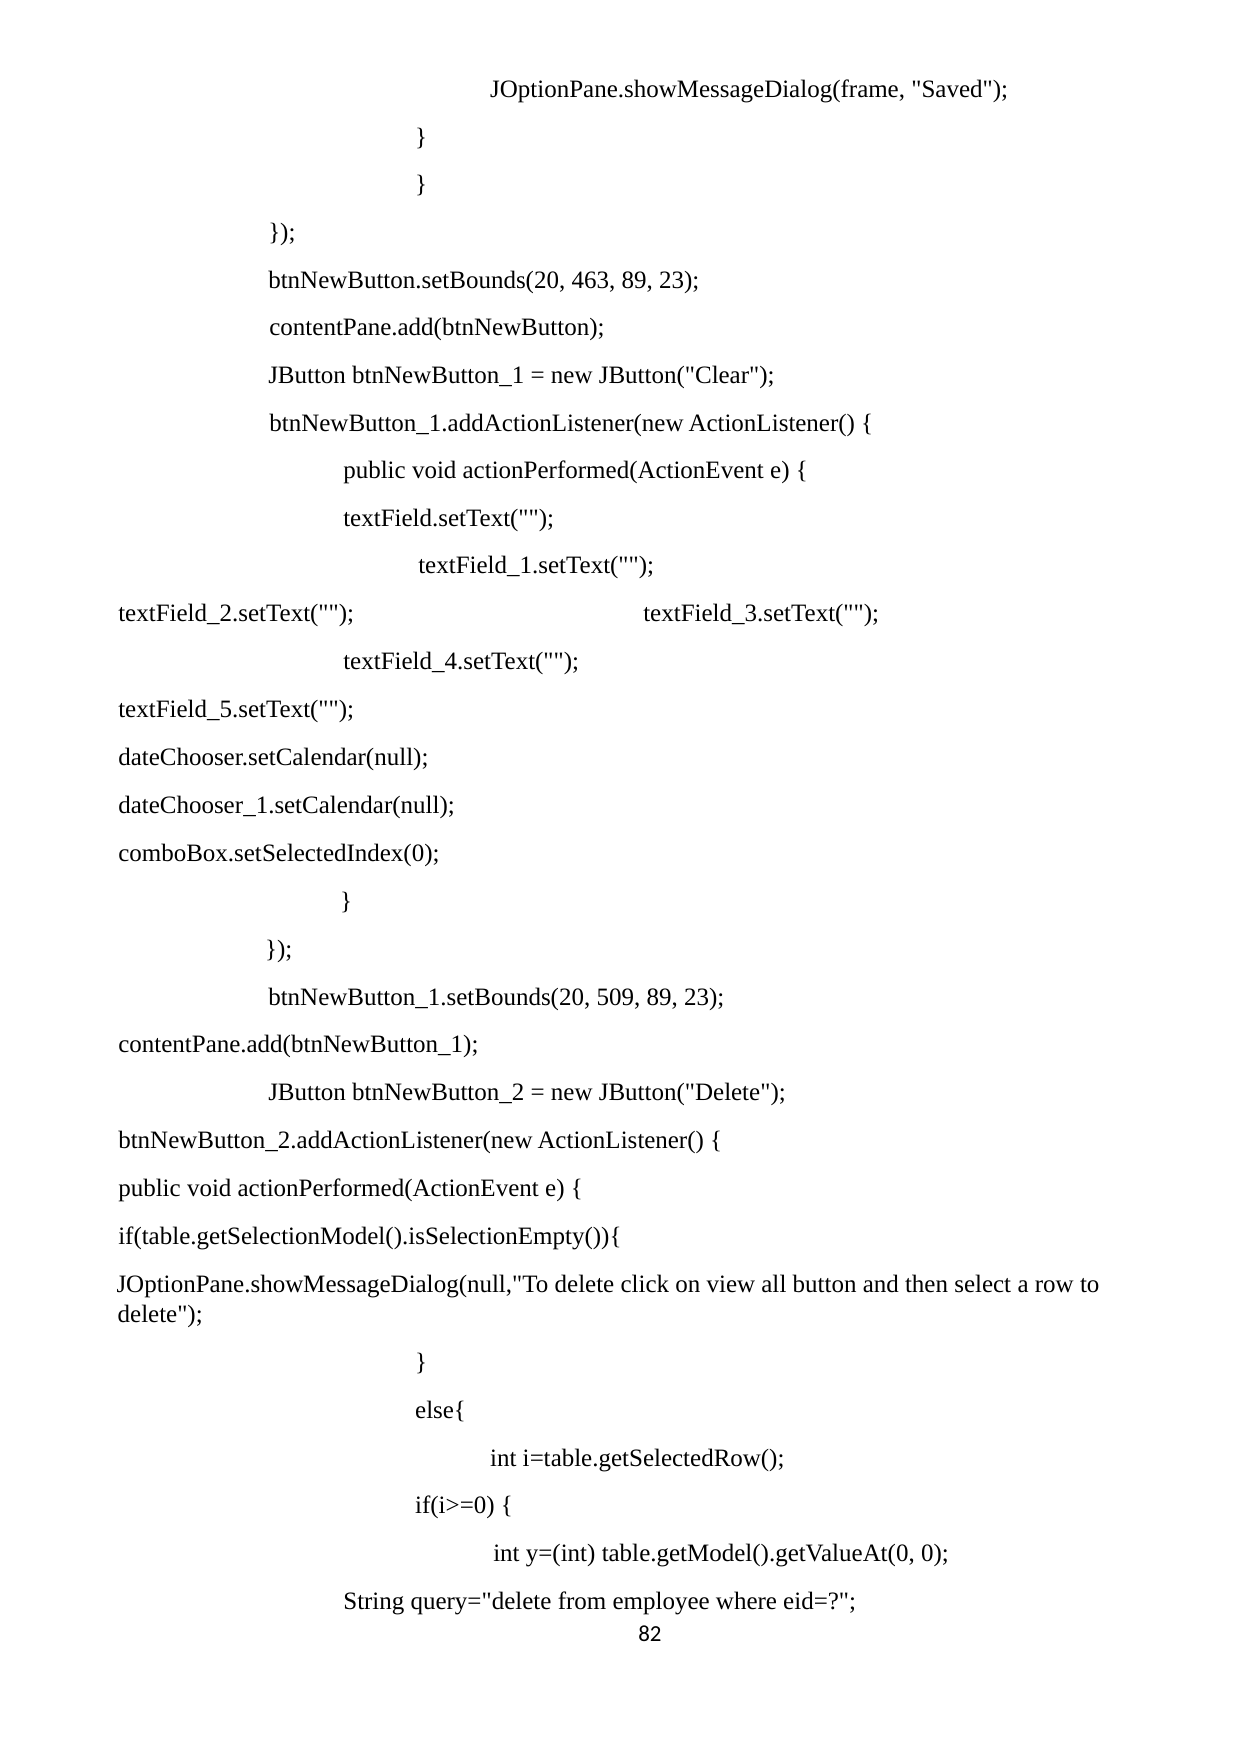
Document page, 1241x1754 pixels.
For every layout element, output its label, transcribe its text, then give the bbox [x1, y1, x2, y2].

text }); [116, 934, 1189, 963]
text } [118, 169, 1189, 198]
text JOptionPane.showMessageDialog(null,"To delete click on view all button and then select a row to delete"); [116, 1269, 1183, 1328]
text textField_1.setText(""); textField_2.setText(""); textField_3.setText(""); textField_4.setText(""); textField_5.setText(""); dateChooser.setCalendar(null); dateChooser_1.setCalendar(null); comboBox.setSelectedIndex(0); [116, 551, 899, 867]
text }); [268, 217, 1183, 246]
text int y=(int) table.getModel().getValueAt(0, 0); String query="delete from employee where eid=?"; [116, 1538, 1019, 1615]
text else{ [116, 1395, 1189, 1423]
text int i=table.getSelectedRow(); [116, 1443, 1189, 1471]
text } [116, 1347, 1189, 1376]
text JButton btnNewButton_2 = new JButton("Delete"); btnNewButton_2.addActionListener(new ActionListener() { public void actionPerformed(ActionEvent e) { if(table.getSelectionModel().isSelectionEmpty()){ [116, 1077, 943, 1250]
text } [116, 886, 1189, 915]
text JOptionPane.showMessageDialog(frame, "Saved"); [116, 74, 1189, 102]
text btnNewButton.setBounds(20, 463, 89, 23); contentPane.add(btnNewButton); [268, 265, 1041, 341]
text JButton btnNewButton_1 = new JButton("Clear"); btnNewButton_1.addActionListener(new ActionListener() { public void actionPerformed(ActionEvent e) { textField.setText(""); [268, 361, 943, 531]
text btnNewButton_1.setBounds(20, 509, 89, 23); contentPane.add(btnNewButton_1); [116, 982, 1091, 1058]
text if(i>=0) { [116, 1490, 1189, 1519]
text } [118, 122, 1189, 150]
